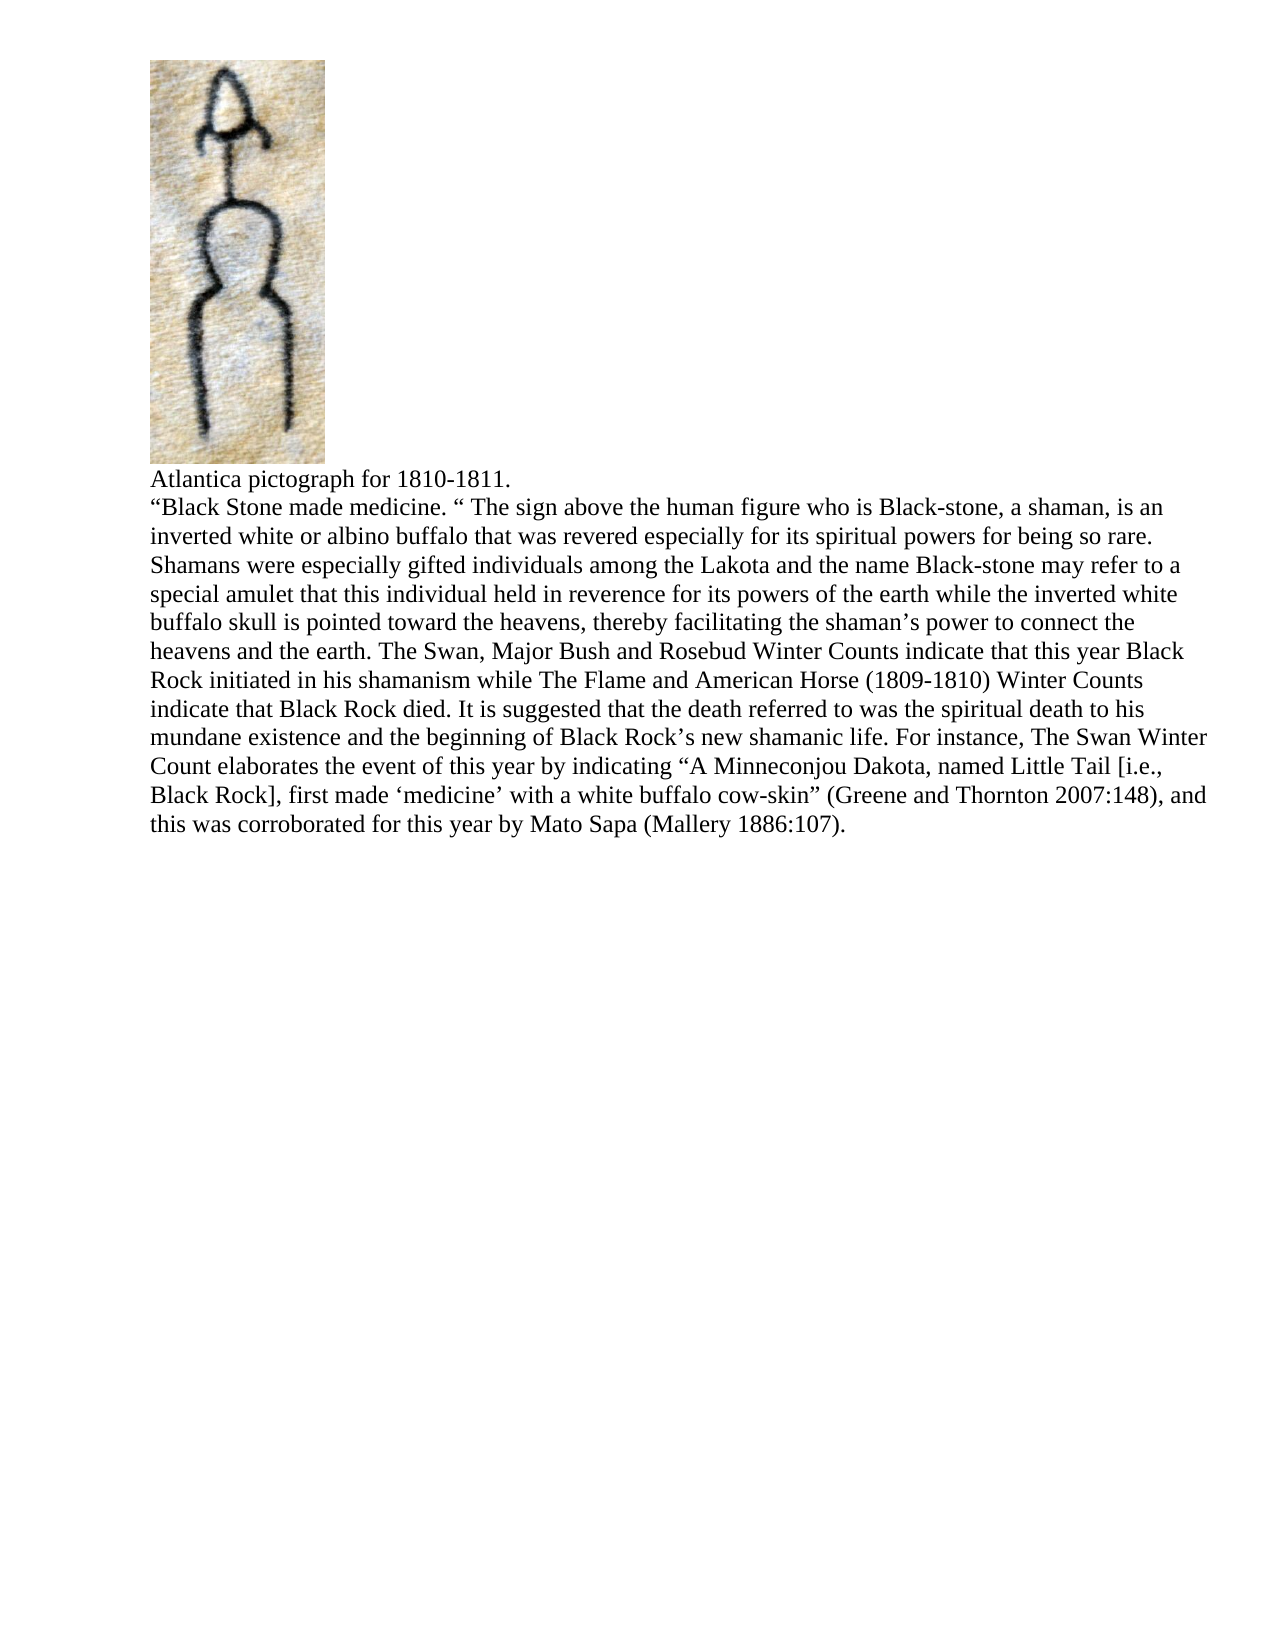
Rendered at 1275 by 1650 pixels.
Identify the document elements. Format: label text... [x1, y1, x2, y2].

picture [150, 60, 325, 464]
text Atlantica pictograph for 1810-1811. [150, 464, 1215, 492]
text “Black Stone made medicine. “ The sign above the human figure who is Black-stone, a shaman, is an inverted white or albino buffalo that was revered especially for its spiritual powers for being so rare. Shamans were especially gifted individuals among the Lakota and the name Black-stone may refer to a special amulet that this individual held in reverence for its powers of the earth while the inverted white buffalo skull is pointed toward the heavens, thereby facilitating the shaman’s power to connect the heavens and the earth. The Swan, Major Bush and Rosebud Winter Counts indicate that this year Black Rock initiated in his shamanism while The Flame and American Horse (1809-1810) Winter Counts indicate that Black Rock died. It is suggested that the death referred to was the spiritual death to his mundane existence and the beginning of Black Rock’s new shamanic life. For instance, The Swan Winter Count elaborates the event of this year by indicating “A Minneconjou Dakota, named Little Tail [i.e., Black Rock], first made ‘medicine’ with a white buffalo cow-skin” (Greene and Thornton 2007:148), and this was corroborated for this year by Mato Sapa (Mallery 1886:107). [150, 492, 1215, 837]
